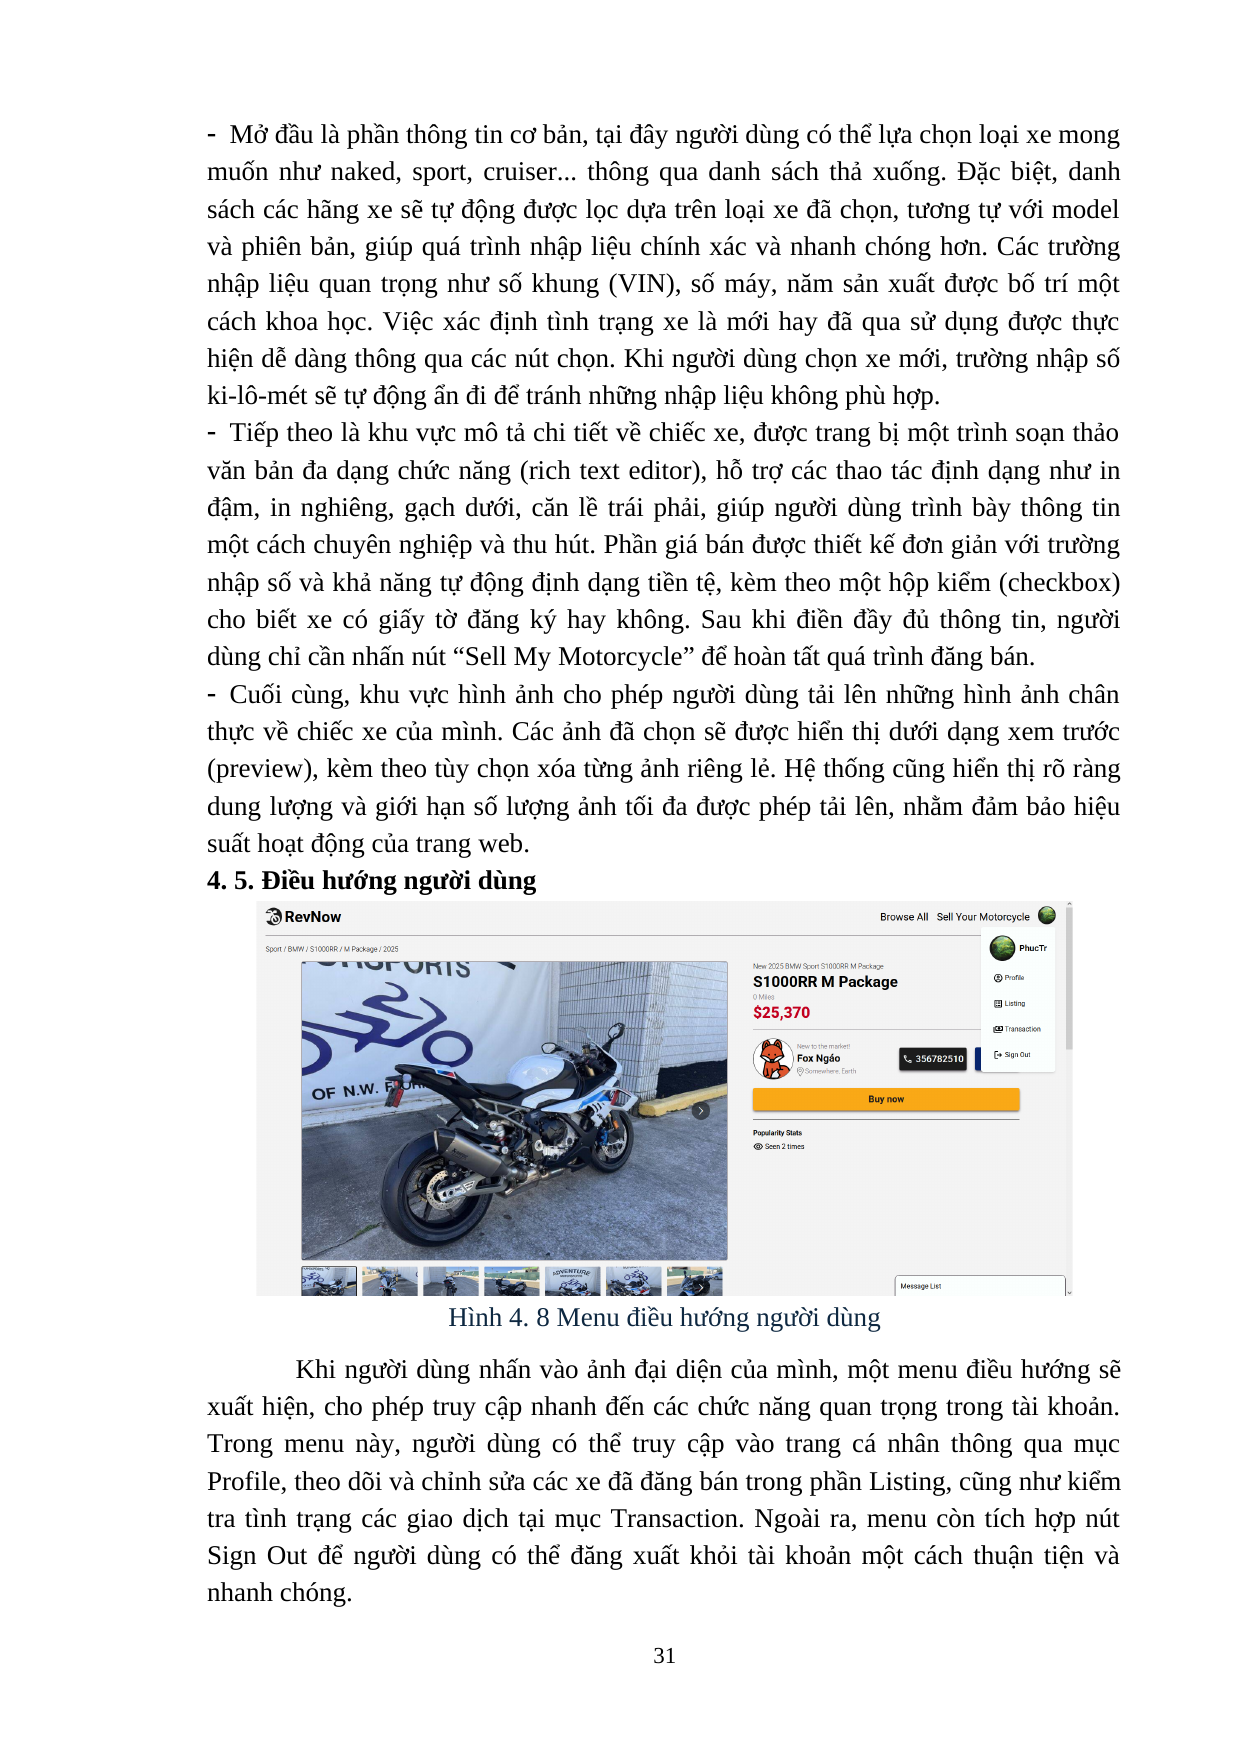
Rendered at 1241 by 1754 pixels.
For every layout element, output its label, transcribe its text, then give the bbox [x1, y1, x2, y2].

list Điều hướng người dùng [207, 864, 1122, 895]
text Khi người dùng nhấn vào ảnh đại diện của mình, một menu điều hướng sẽ xuất hiện, cho phép truy cập nhanh đến các chức năng quan trọng trong tài khoản. Trong menu này, người dùng có thể truy cập vào trang cá nhân thông qua mục Profile, theo dõi và chỉnh sửa các xe đã đăng bán trong phần Listing, cũng như kiểm tra tình trạng các giao dịch tại mục Transaction. Ngoài ra, menu còn tích hợp nút Sign Out để người dùng có thể đăng xuất khỏi tài khoản một cách thuận tiện và nhanh chóng. [207, 1353, 1122, 1608]
list Tiếp theo là khu vực mô tả chi tiết về chiếc xe, được trang bị một trình soạn thảo văn bản đa dạng chức năng (rich text editor), hỗ trợ các thao tác định dạng như in đậm, in nghiêng, gạch dưới, căn lề trái phải, giúp người dùng trình bày thông tin một cách chuyên nghiệp và thu hút. Phần giá bán được thiết kế đơn giản với trường nhập số và khả năng tự động định dạng tiền tệ, kèm theo một hộp kiểm (checkbox) cho biết xe có giấy tờ đăng ký hay không. Sau khi điền đầy đủ thông tin, người dùng chỉ cần nhấn nút “Sell My Motorcycle” để hoàn tất quá trình đăng bán. [207, 417, 1122, 672]
list Mở đầu là phần thông tin cơ bản, tại đây người dùng có thể lựa chọn loại xe mong muốn như naked, sport, cruiser... thông qua danh sách thả xuống. Đặc biệt, danh sách các hãng xe sẽ tự động được lọc dựa trên loại xe đã chọn, tương tự với model và phiên bản, giúp quá trình nhập liệu chính xác và nhanh chóng hơn. Các trường nhập liệu quan trọng như số khung (VIN), số máy, năm sản xuất được bố trí một cách khoa học. Việc xác định tình trạng xe là mới hay đã qua sử dụng được thực hiện dễ dàng thông qua các nút chọn. Khi người dùng chọn xe mới, trường nhập số ki-lô-mét sẽ tự động ẩn đi để tránh những nhập liệu không phù hợp. [207, 118, 1122, 410]
picture [256, 901, 1073, 1296]
list Cuối cùng, khu vực hình ảnh cho phép người dùng tải lên những hình ảnh chân thực về chiếc xe của mình. Các ảnh đã chọn sẽ được hiển thị dưới dạng xem trước (preview), kèm theo tùy chọn xóa từng ảnh riêng lẻ. Hệ thống cũng hiển thị rõ ràng dung lượng và giới hạn số lượng ảnh tối đa được phép tải lên, nhằm đảm bảo hiệu suất hoạt động của trang web. [207, 678, 1122, 858]
text Hình 4. 8 Menu điều hướng người dùng [207, 1301, 1122, 1332]
